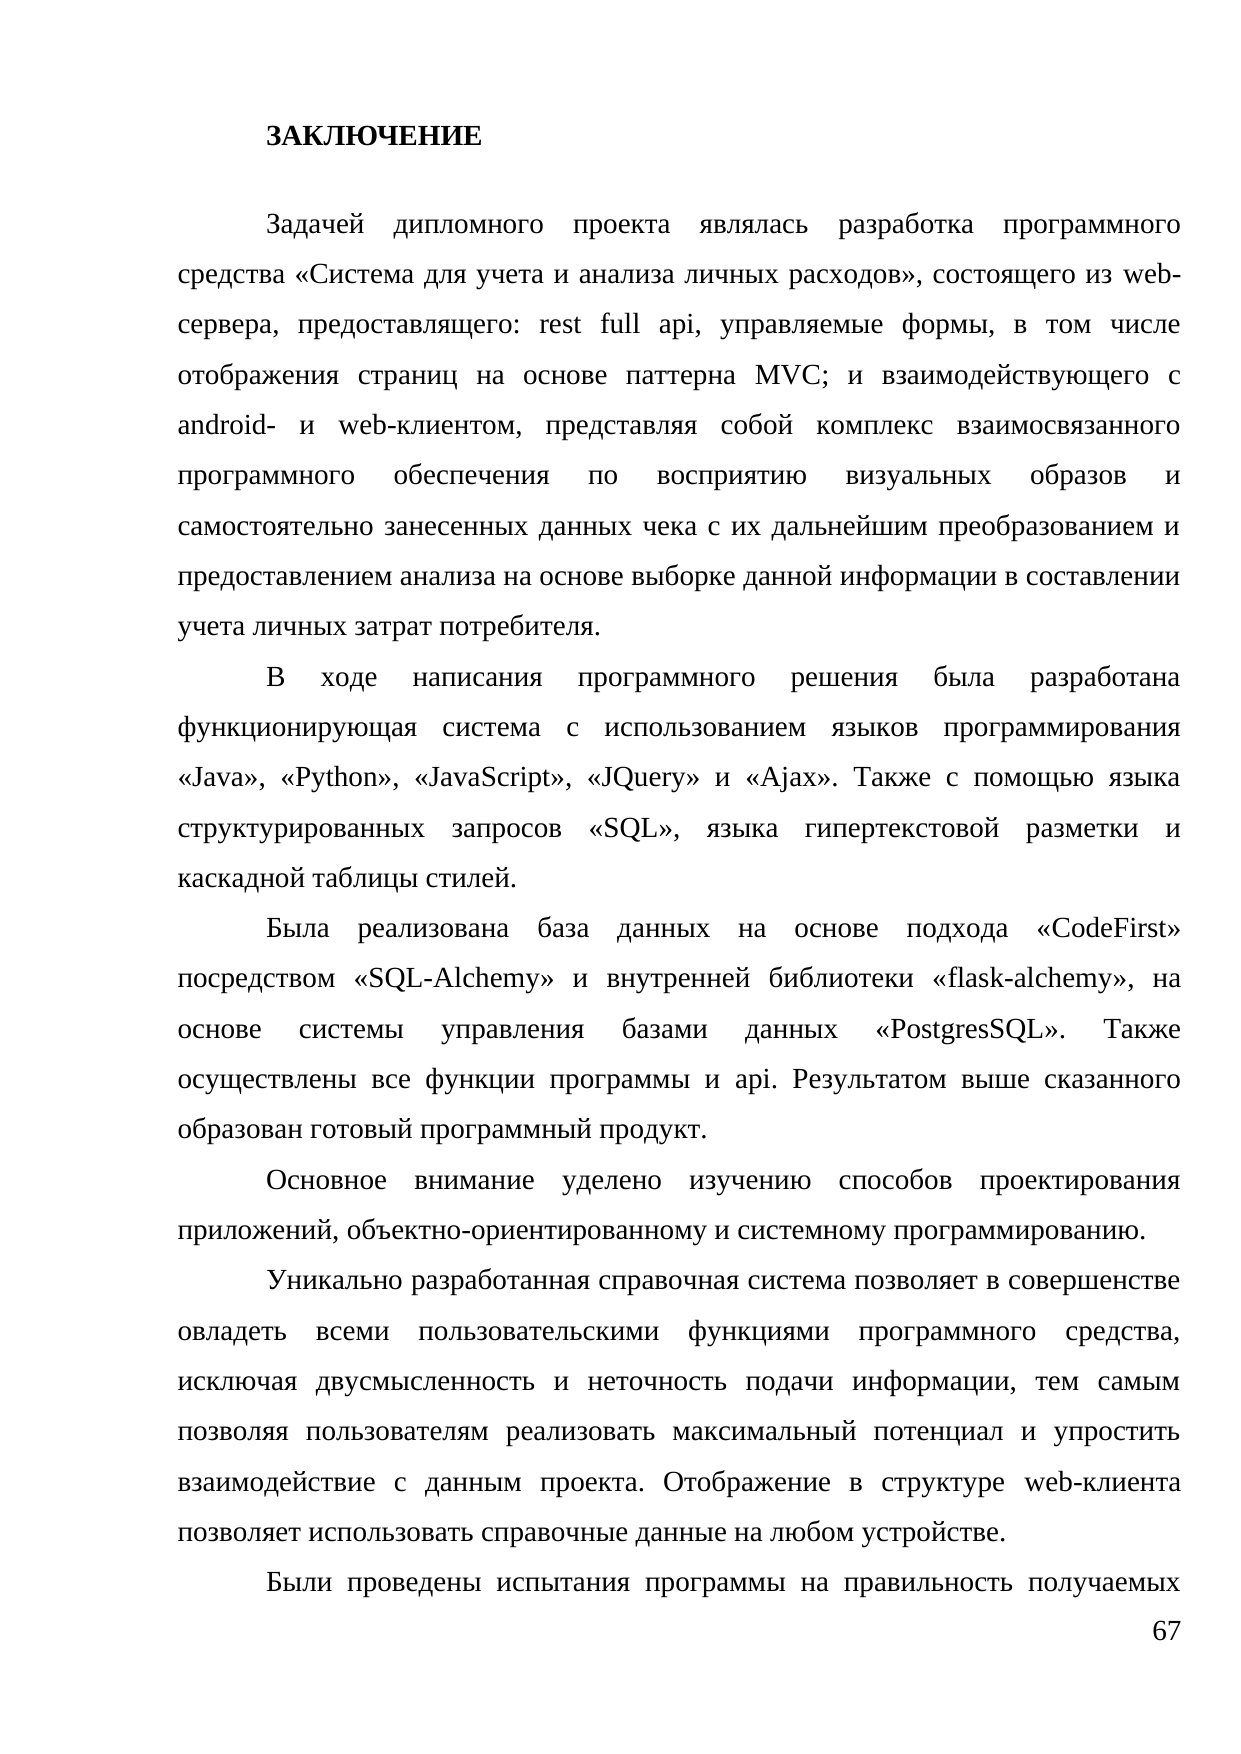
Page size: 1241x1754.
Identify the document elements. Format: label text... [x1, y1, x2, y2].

text Основное внимание уделено изучению способов проектирования приложений, объектно-ориентированному и системному программированию. [177, 1162, 1181, 1246]
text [177, 1564, 1181, 1598]
text Уникально разработанная справочная система позволяет в совершенстве овладеть всеми пользовательскими функциями программного средства, исключая двусмысленность и неточность подачи информации, тем самым позволяя пользователям реализовать максимальный потенциал и упростить взаимодействие с данным проекта. Отображение в структуре web-клиента позволяет использовать справочные данные на любом устройстве. [177, 1262, 1181, 1548]
subtitle ЗАКЛЮЧЕНИЕ [266, 118, 1181, 152]
text Задачей дипломного проекта являлась разработка программного средства «Система для учета и анализа личных расходов», состоящего из web-сервера, предоставлящего: rest full api, управляемые формы, в том числе отображения страниц на основе паттерна MVC; и взаимодействующего с android- и web-клиентом, представляя собой комплекс взаимосвязанного программного обеспечения по восприятию визуальных образов и самостоятельно занесенных данных чека с их дальнейшим преобразованием и предоставлением анализа на основе выборке данной информации в составлении учета личных затрат потребителя. [177, 206, 1181, 642]
text Была реализована база данных на основе подхода «CodeFirst» посредством «SQL-Alchemy» и внутренней библиотеки «flask-alchemy», на основе системы управления базами данных «PostgresSQL». Также осуществлены все функции программы и api. Результатом выше сказанного образован готовый программный продукт. [177, 910, 1181, 1145]
list В ходе написания программного решения была разработана функционирующая система с использованием языков программирования «Java», «Python», «JavaScript», «JQuery» и «Ajax». Также с помощью языка структурированных запросов «SQL», языка гипертекстовой разметки и каскадной таблицы стилей. [177, 659, 1181, 893]
